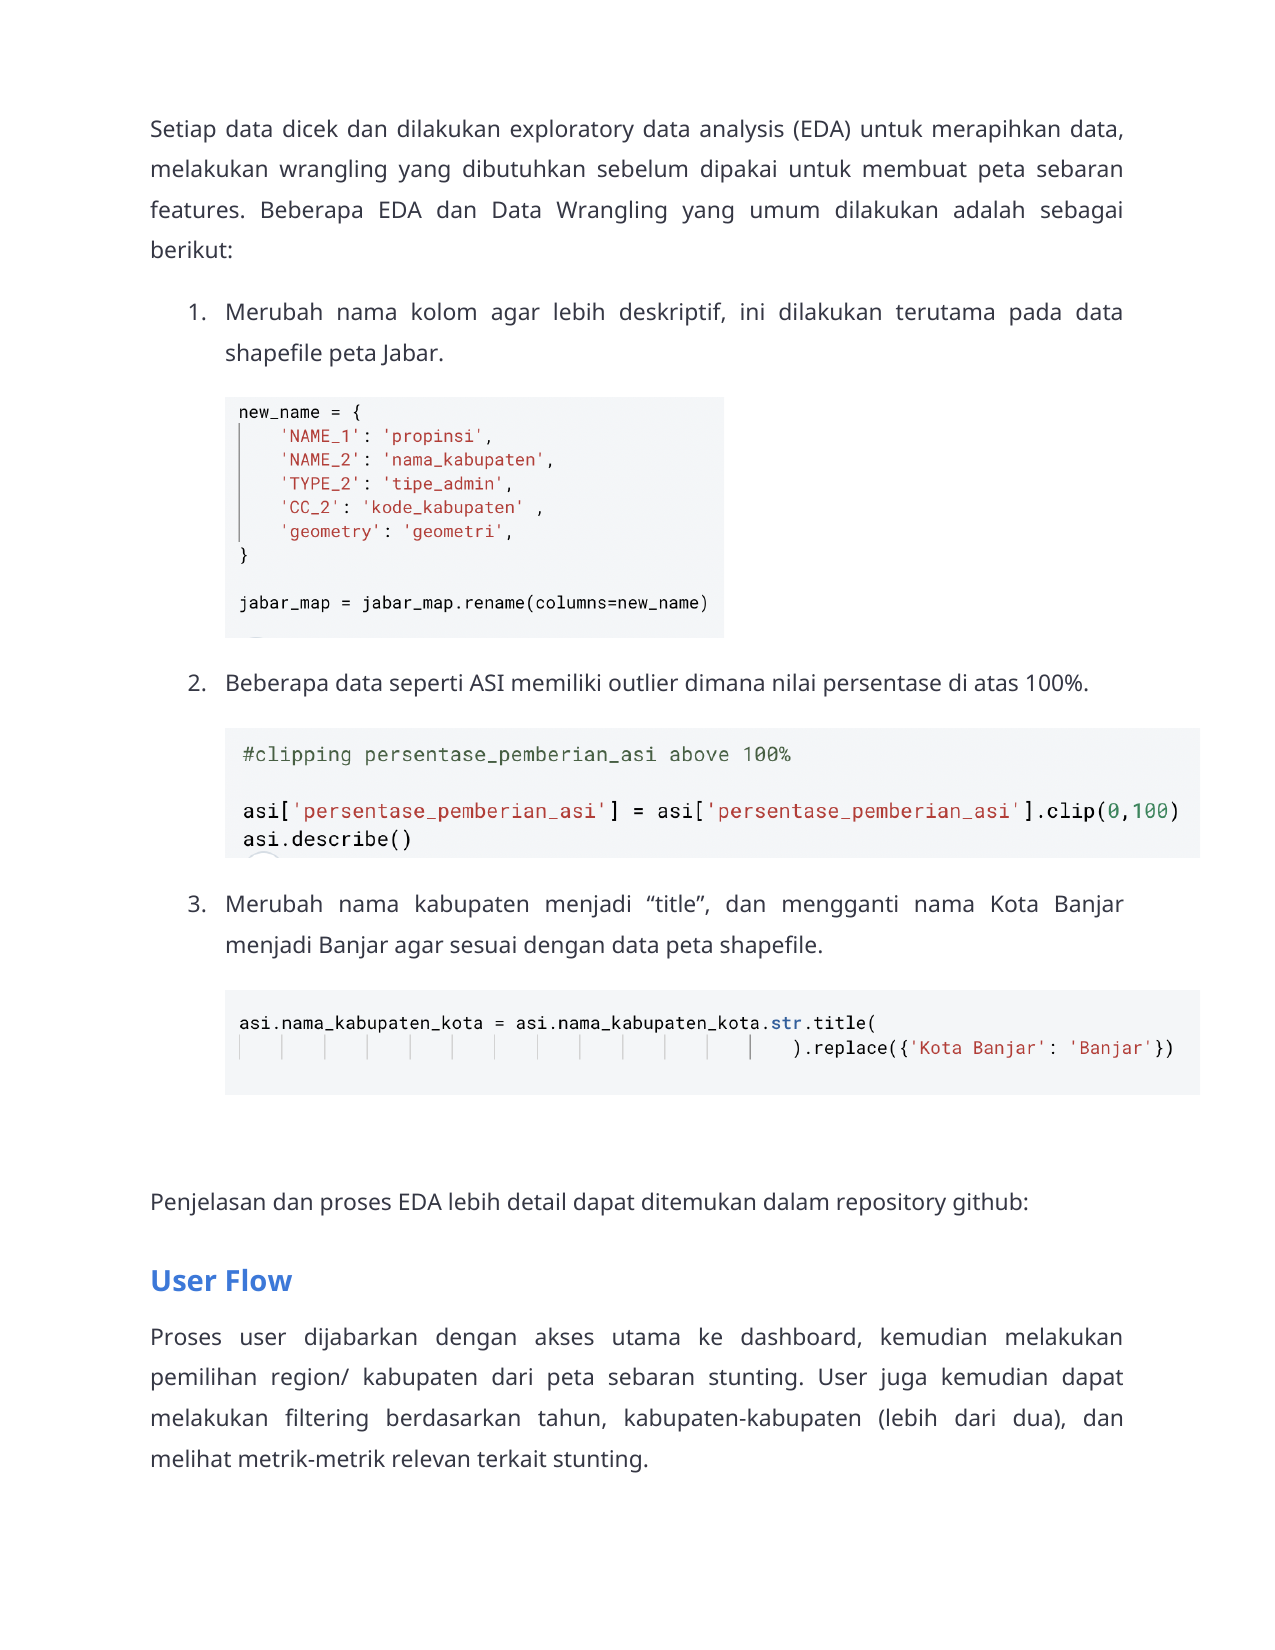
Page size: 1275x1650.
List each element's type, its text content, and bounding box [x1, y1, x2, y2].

text Setiap data dicek dan dilakukan exploratory data analysis (EDA) untuk merapihkan data, melakukan wrangling yang dibutuhkan sebelum dipakai untuk membuat peta sebaran features. Beberapa EDA dan Data Wrangling yang umum dilakukan adalah sebagai berikut: [150, 112, 1125, 266]
text Proses user dijabarkan dengan akses utama ke dashboard, kemudian melakukan pemilihan region/ kabupaten dari peta sebaran stunting. User juga kemudian dapat melakukan filtering berdasarkan tahun, kabupaten-kabupaten (lebih dari dua), dan melihat metrik-metrik relevan terkait stunting. [150, 1321, 1125, 1474]
picture [225, 397, 725, 638]
list Beberapa data seperti ASI memiliki outlier dimana nilai persentase di atas 100%. [187, 667, 1125, 699]
list Merubah nama kolom agar lebih deskriptif, ini dilakukan terutama pada data shapefile peta Jabar. [187, 296, 1125, 368]
text Penjelasan dan proses EDA lebih detail dapat ditemukan dalam repository github: [150, 1186, 1125, 1217]
list Merubah nama kabupaten menjadi “title”, dan mengganti nama Kota Banjar menjadi Banjar agar sesuai dengan data peta shapefile. [187, 888, 1125, 960]
picture [225, 990, 1200, 1095]
subtitle User Flow [150, 1260, 1125, 1300]
picture [225, 728, 1200, 858]
